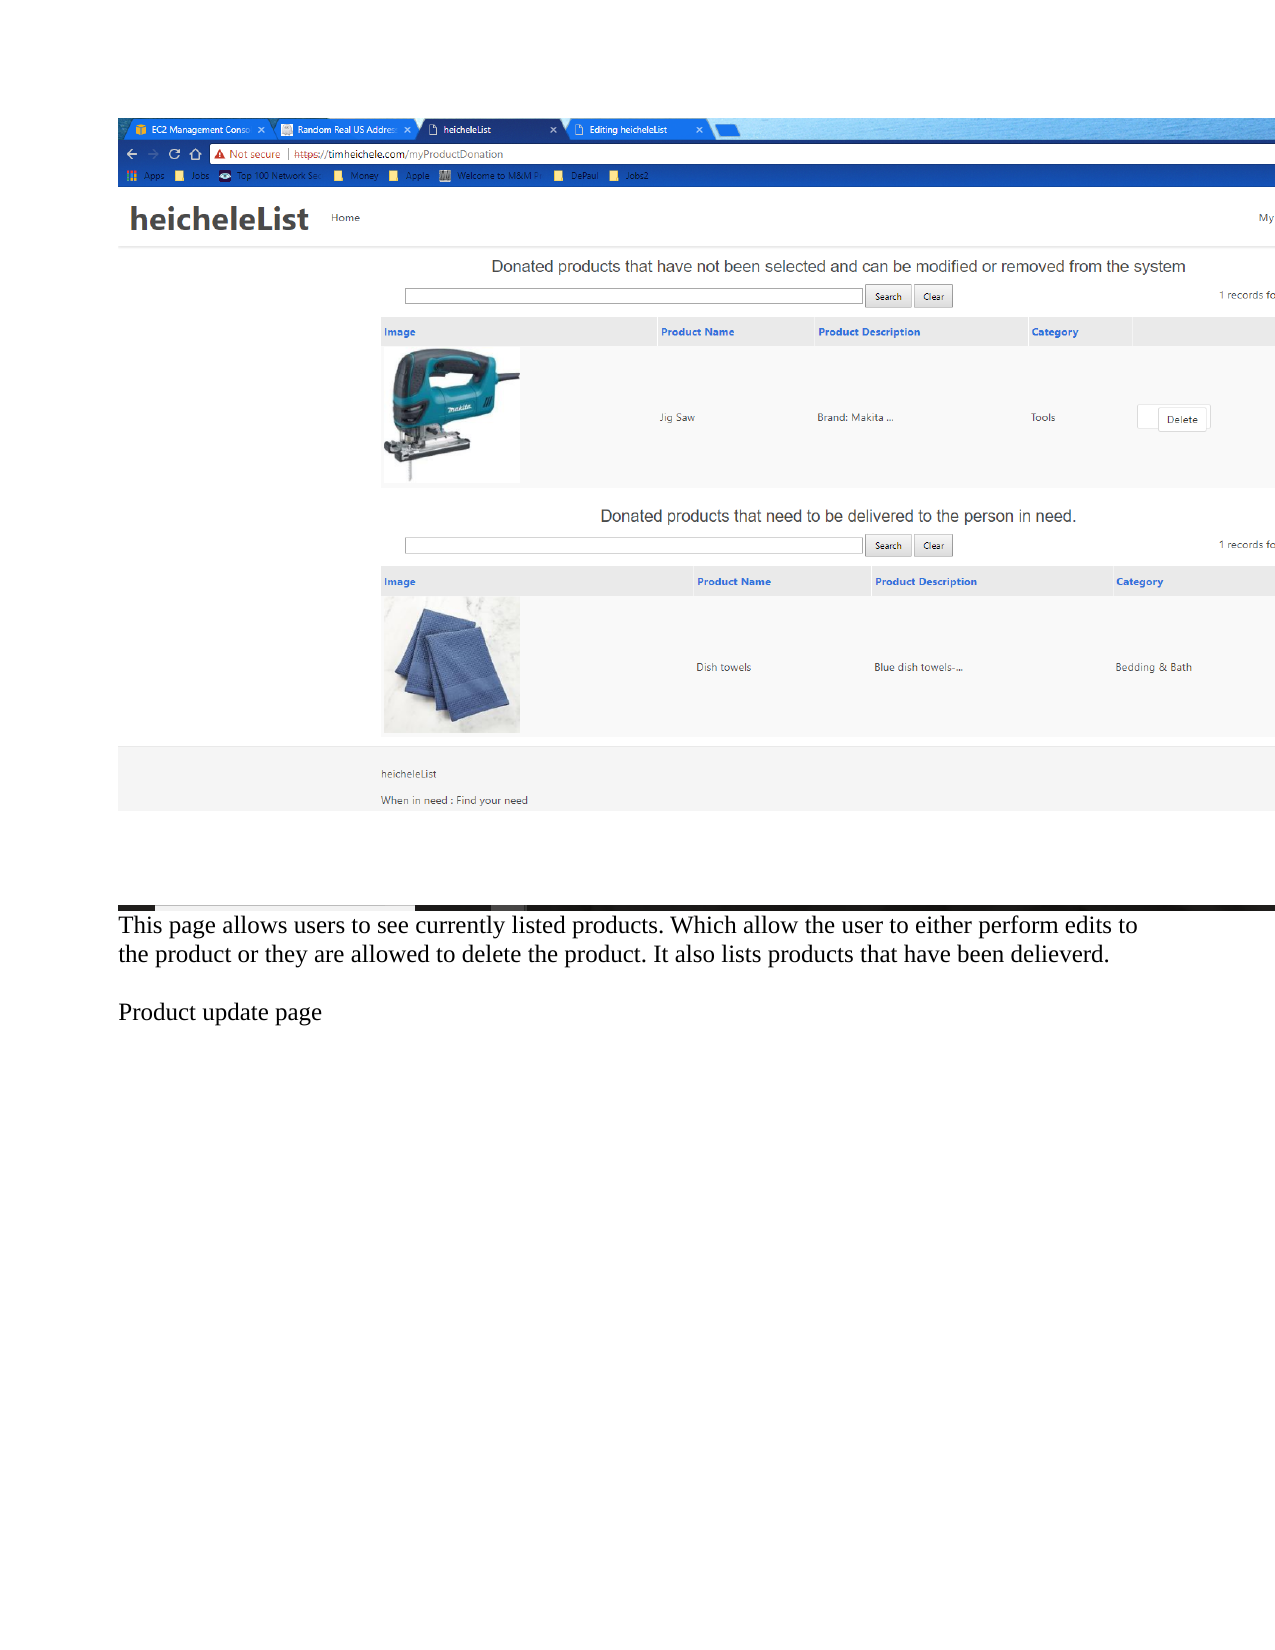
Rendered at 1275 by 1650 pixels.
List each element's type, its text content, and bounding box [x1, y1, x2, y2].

picture [118, 118, 1275, 911]
text Product update page [118, 997, 1157, 1026]
text This page allows users to see currently listed products. Which allow the user to either perform edits to the product or they are allowed to delete the product. It also lists products that have been delieverd. [118, 911, 1157, 968]
